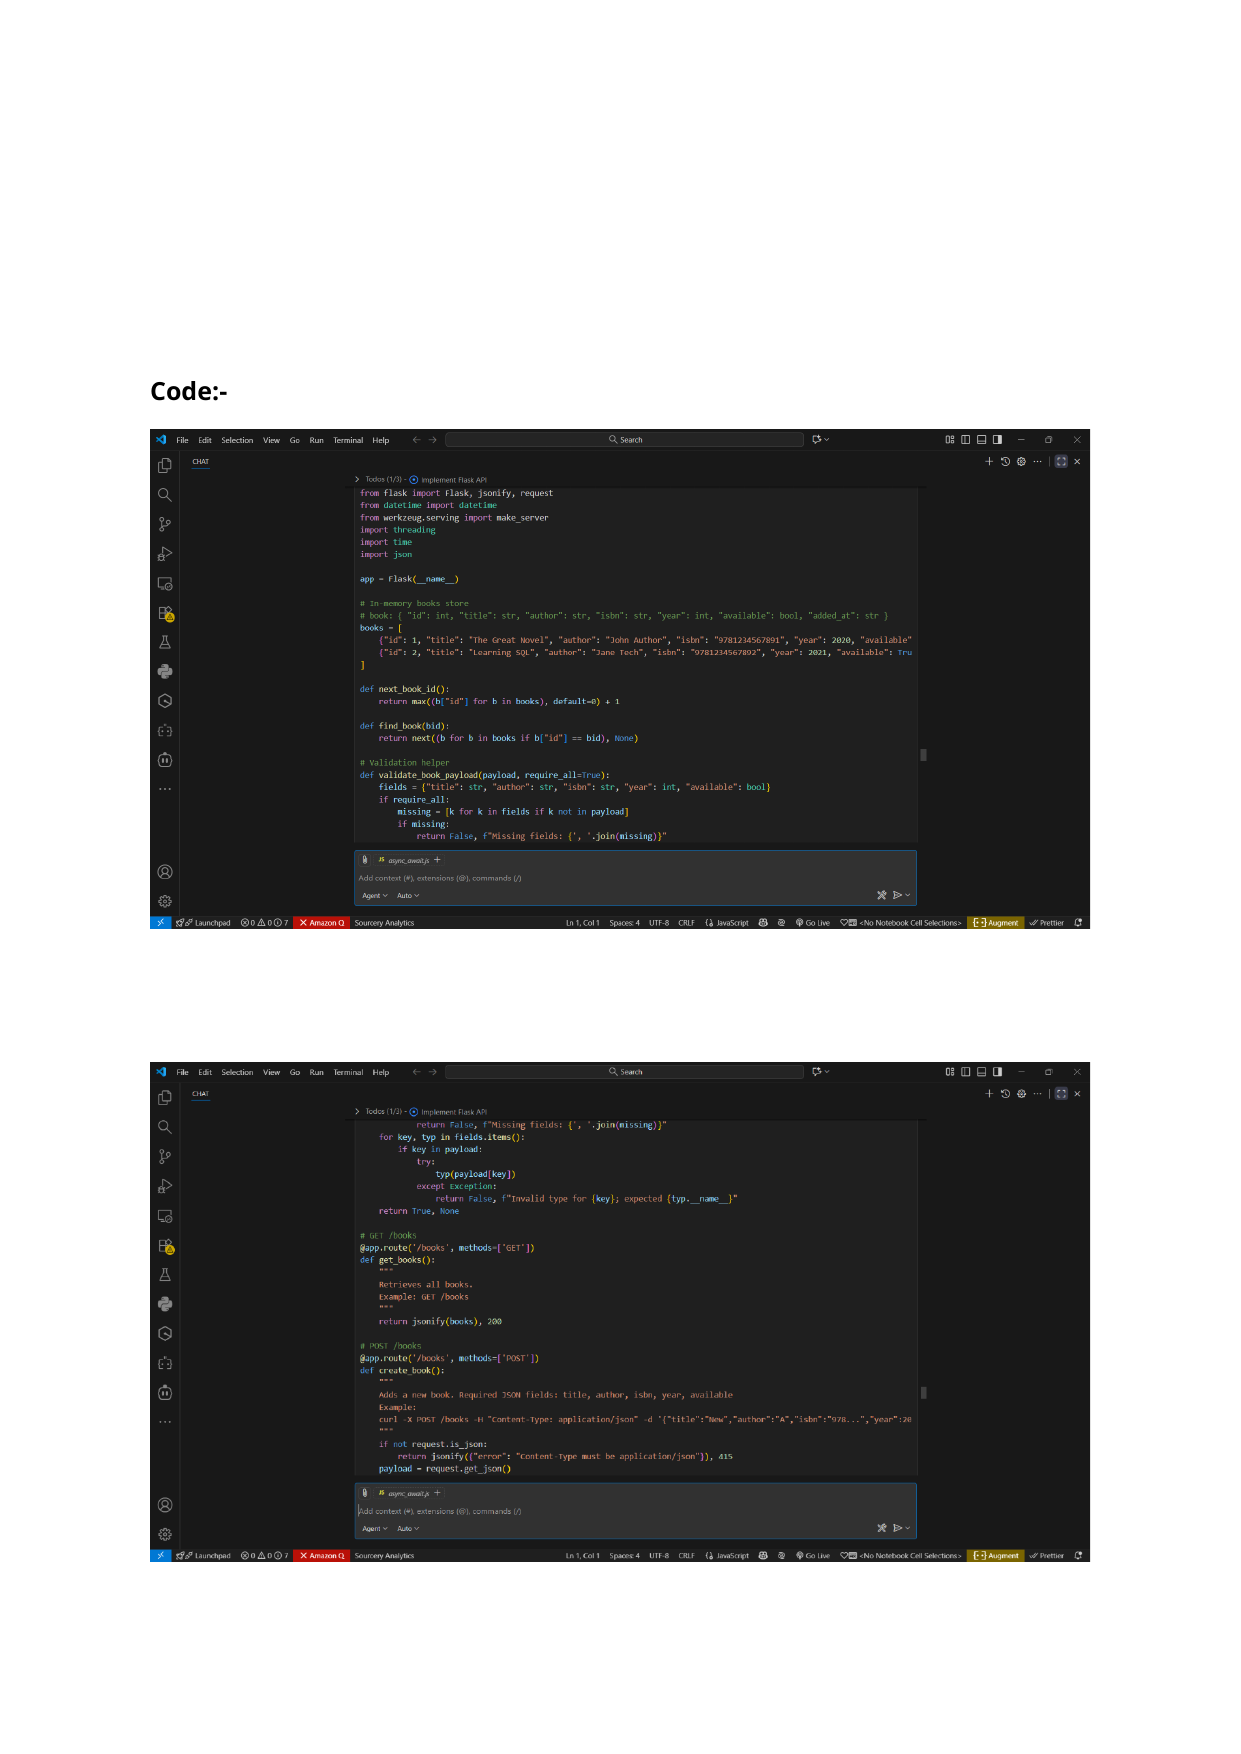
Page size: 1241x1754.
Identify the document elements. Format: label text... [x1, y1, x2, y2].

text Code:- [150, 373, 1090, 407]
picture [150, 429, 1091, 929]
picture [150, 1062, 1091, 1562]
